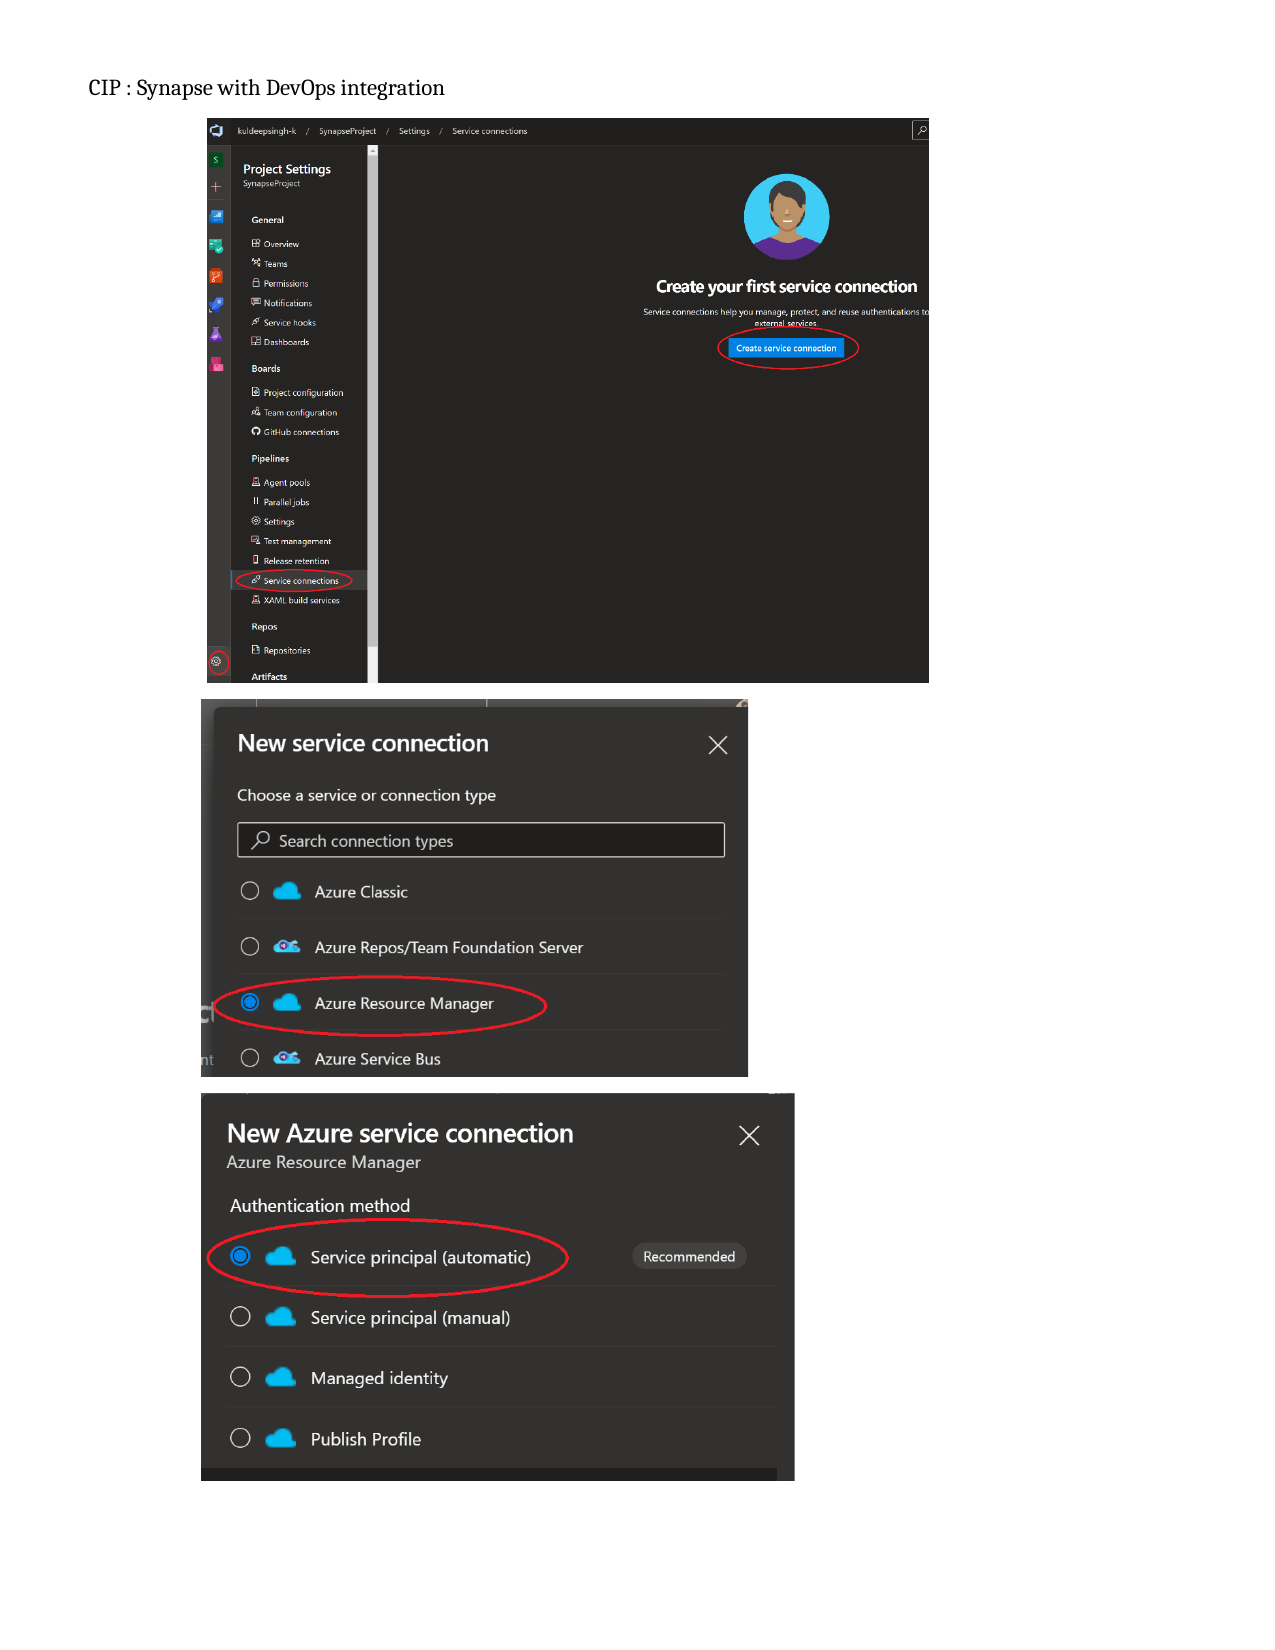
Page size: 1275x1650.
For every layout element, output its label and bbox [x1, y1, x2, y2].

picture [201, 699, 749, 1077]
picture [201, 1093, 795, 1481]
picture [207, 118, 929, 683]
